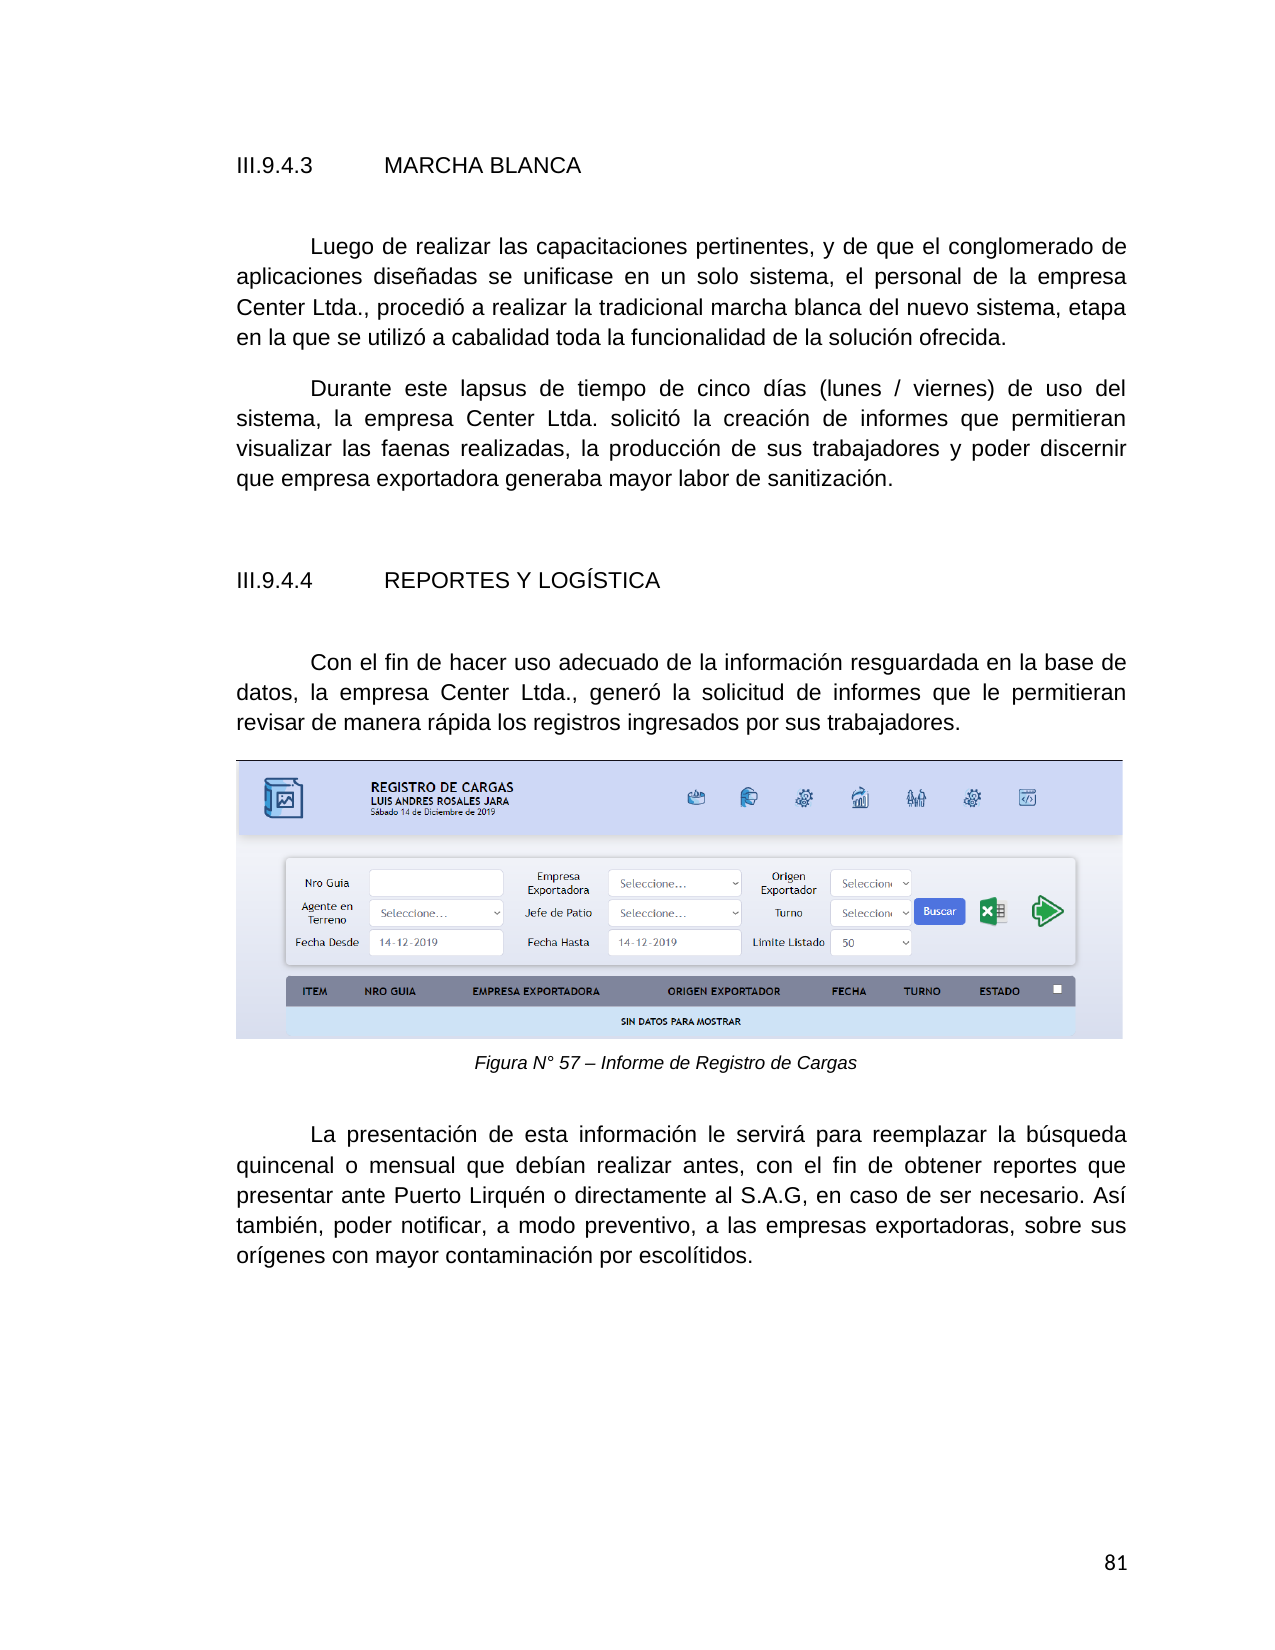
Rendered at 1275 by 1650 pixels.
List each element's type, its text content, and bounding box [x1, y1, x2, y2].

text Luego de realizar las capacitaciones pertinentes, y de que el conglomerado de aplicaciones diseñadas se unificase en un solo sistema, el personal de la empresa Center Ltda., procedió a realizar la tradicional marcha blanca del nuevo sistema, etapa en la que se utilizó a cabalidad toda la funcionalidad de la solución ofrecida. [236, 233, 1127, 350]
text Durante este lapsus de tiempo de cinco días (lunes / viernes) de uso del sistema, la empresa Center Ltda. solicitó la creación de informes que permitieran visualizar las faenas realizadas, la producción de sus trabajadores y poder discernir que empresa exportadora generaba mayor labor de sanitización. [236, 375, 1127, 492]
picture [236, 760, 1122, 1039]
subtitle III.9.4.4 REPORTES Y LOGÍSTICA [236, 567, 1127, 594]
subtitle III.9.4.3 MARCHA BLANCA [236, 152, 1127, 178]
text Con el fin de hacer uso adecuado de la información resguardada en la base de datos, la empresa Center Ltda., generó la solicitud de informes que le permitieran revisar de manera rápida los registros ingresados por sus trabajadores. [236, 649, 1127, 736]
